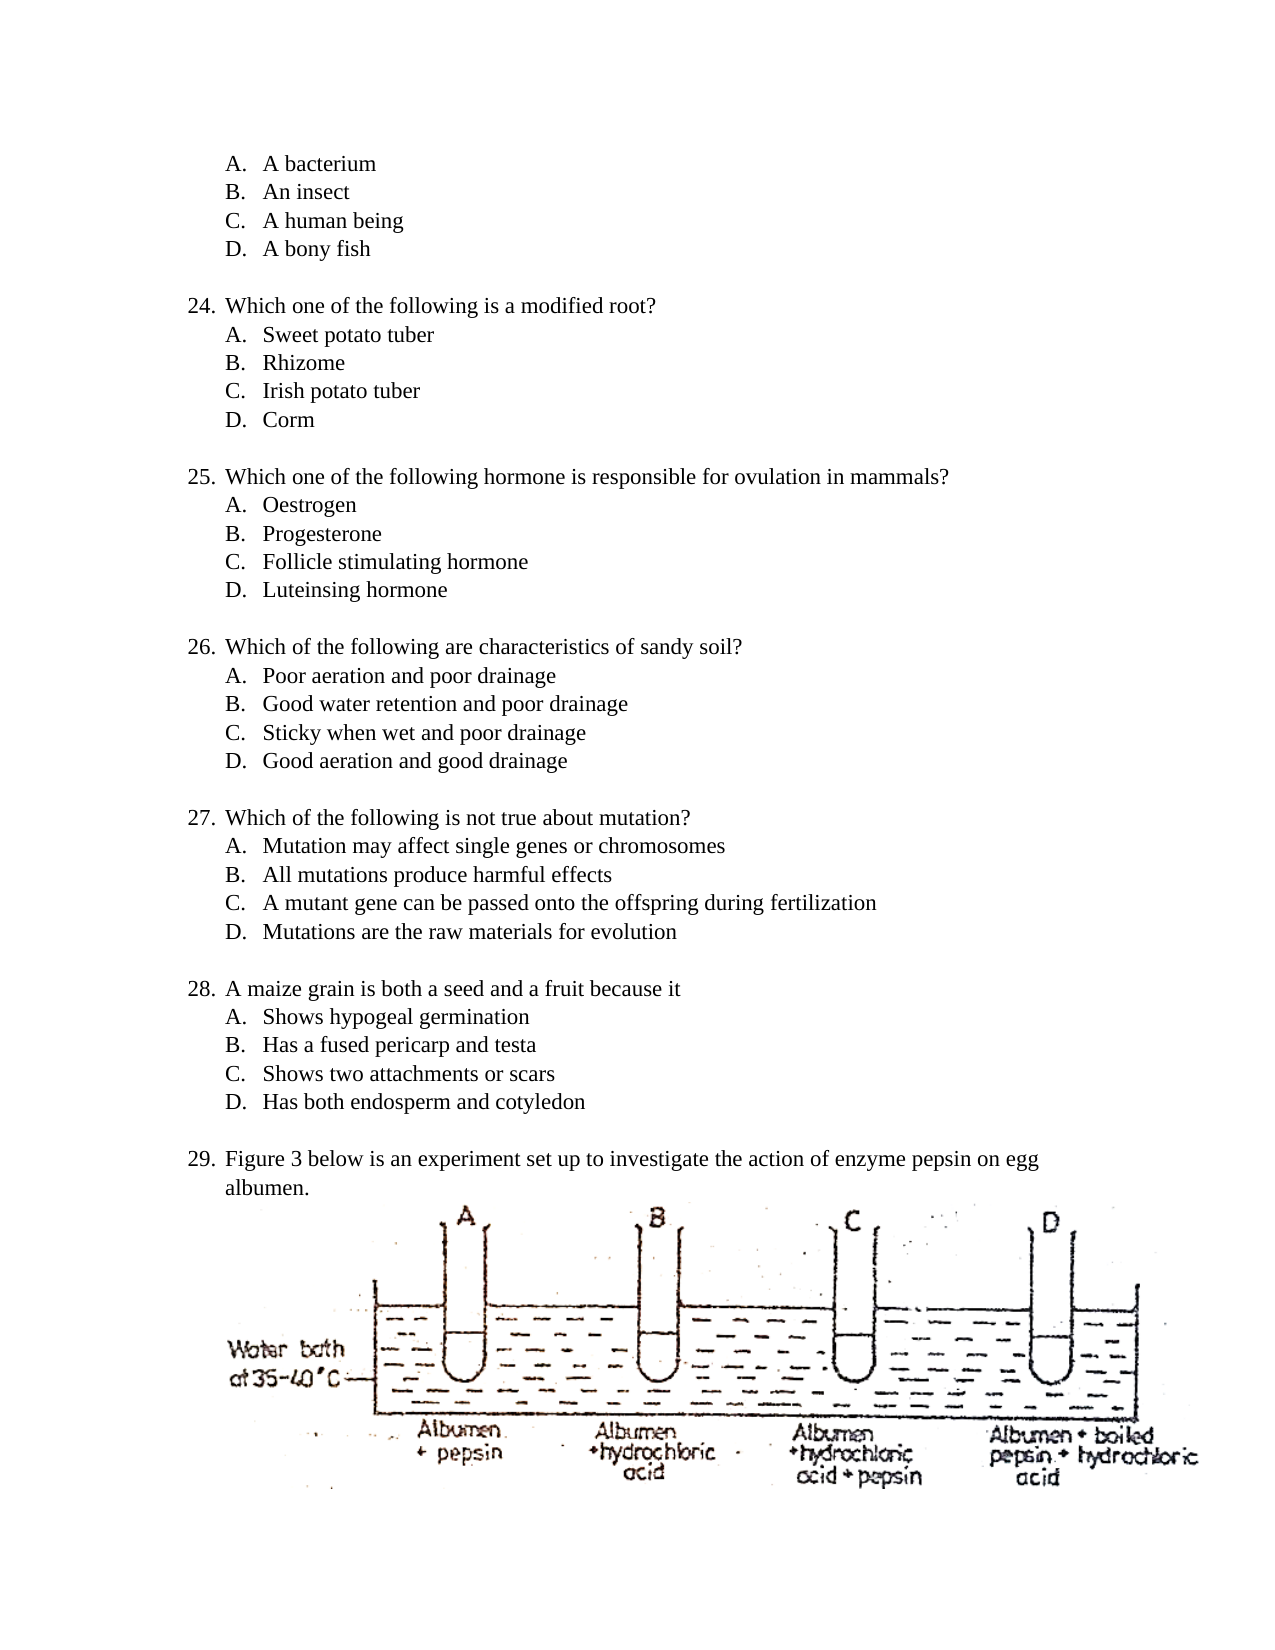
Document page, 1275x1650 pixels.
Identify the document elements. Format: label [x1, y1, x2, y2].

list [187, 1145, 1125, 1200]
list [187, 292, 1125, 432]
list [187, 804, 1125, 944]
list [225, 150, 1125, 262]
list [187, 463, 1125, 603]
picture [225, 1202, 1200, 1489]
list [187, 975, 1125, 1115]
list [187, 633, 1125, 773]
